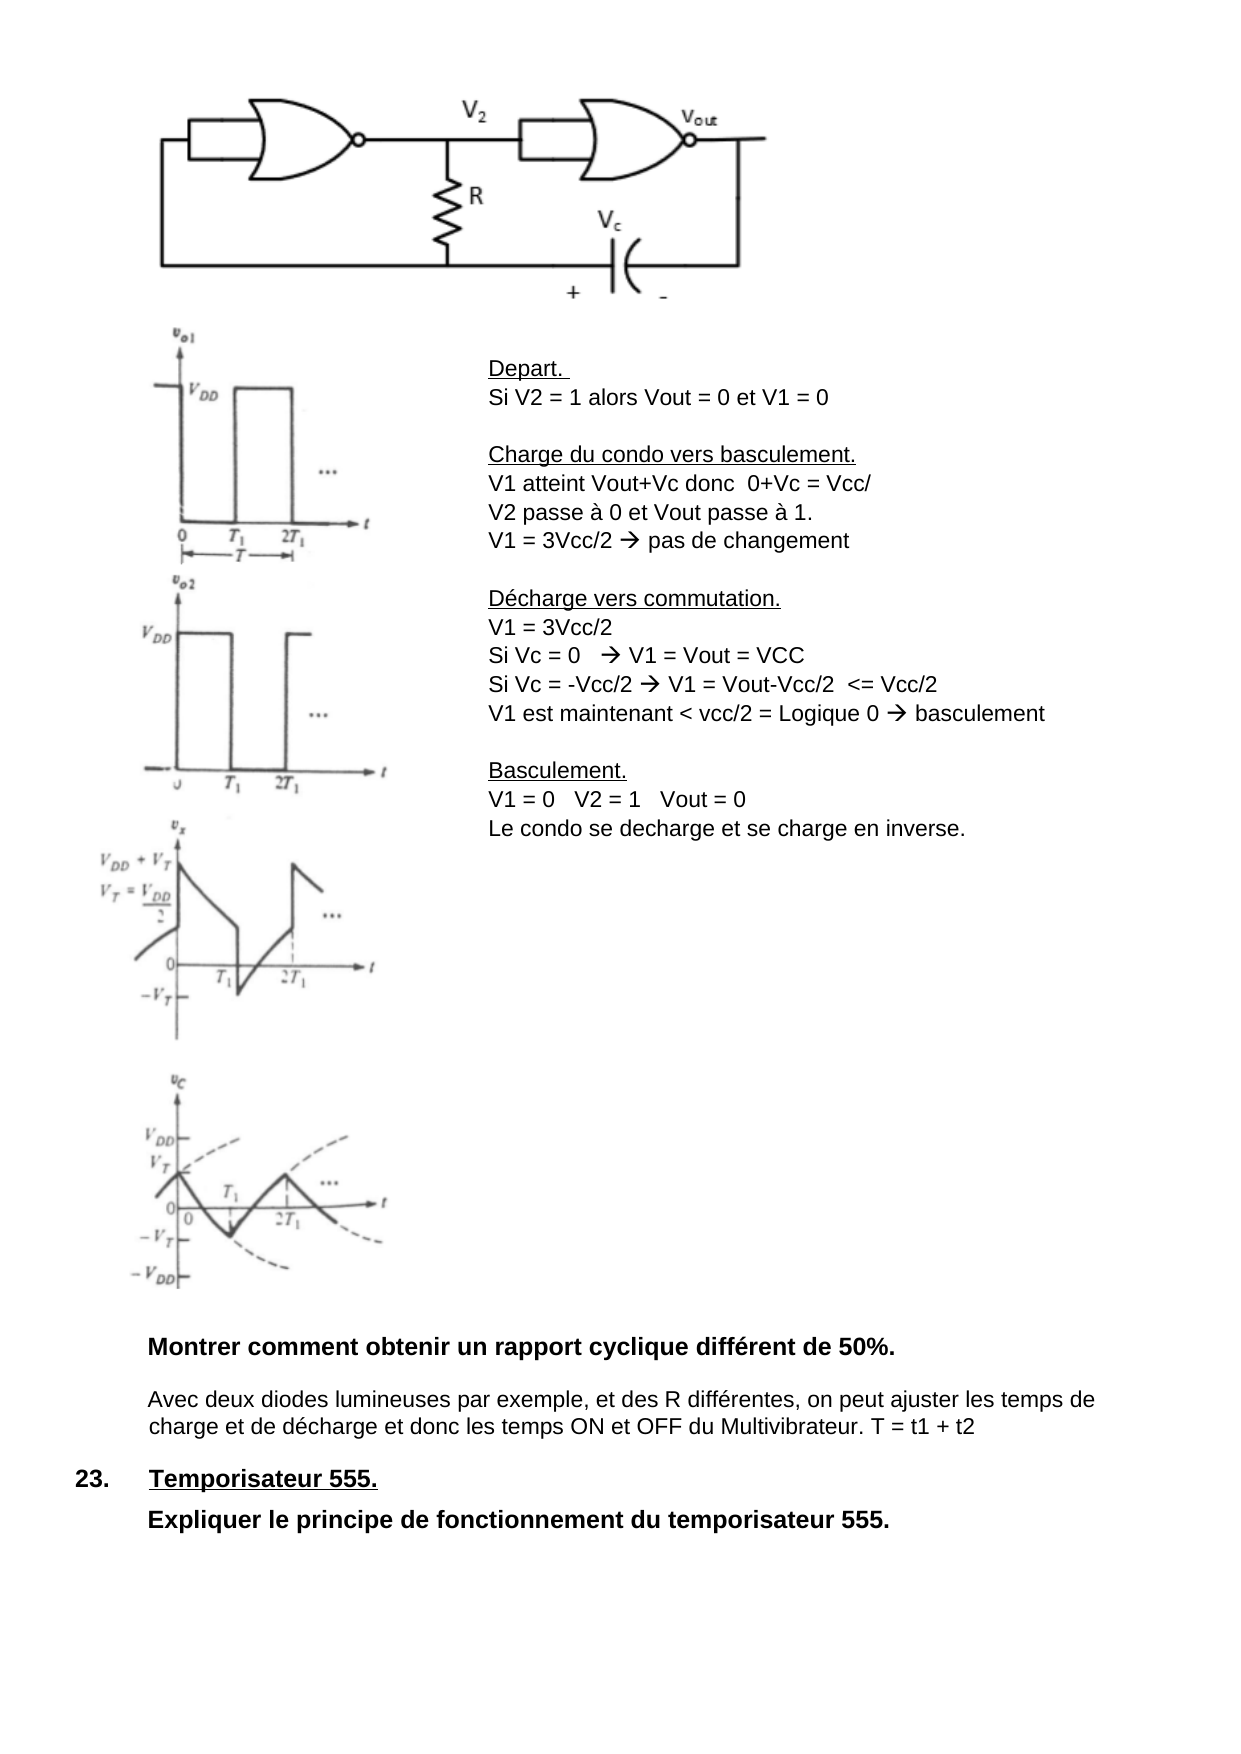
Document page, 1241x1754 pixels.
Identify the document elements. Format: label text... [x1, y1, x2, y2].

text Expliquer le principe de fonctionnement du temporisateur 555. [147, 1505, 1165, 1533]
text Si V2 = 1 alors Vout = 0 et V1 = 0 [397, 383, 1165, 410]
text V1 atteint Vout+Vc donc 0+Vc = Vcc/ [397, 470, 1165, 496]
text V1 est maintenant < vcc/2 = Logique 0 basculement [397, 700, 1165, 726]
text V1 = 3Vcc/2 [397, 613, 1165, 640]
text V2 passe à 0 et Vout passe à 1. [397, 498, 1165, 525]
text Charge du condo vers basculement. [397, 441, 1165, 467]
picture [147, 75, 792, 324]
text Montrer comment obtenir un rapport cyclique différent de 50%. [147, 1332, 1165, 1361]
text Si Vc = -Vcc/2 V1 = Vout-Vcc/2 <= Vcc/2 [397, 671, 1165, 697]
text Basculement. [397, 757, 1165, 784]
list Temporisateur 555. [75, 1464, 1165, 1493]
text Le condo se decharge et se charge en inverse. [147, 815, 1165, 1329]
text V1 = 0 V2 = 1 Vout = 0 [397, 786, 1165, 812]
text Depart. [397, 355, 1165, 381]
text V1 = 3Vcc/2 pas de changement [397, 527, 1165, 554]
text Si Vc = 0 V1 = Vout = VCC [397, 642, 1165, 669]
picture [75, 327, 397, 1297]
text Décharge vers commutation. [397, 585, 1165, 611]
text Avec deux diodes lumineuses par exemple, et des R différentes, on peut ajuster les temps de charge et de décharge et donc les temps ON et OFF du Multivibrateur. T = t1 + t2 [147, 1386, 1165, 1439]
